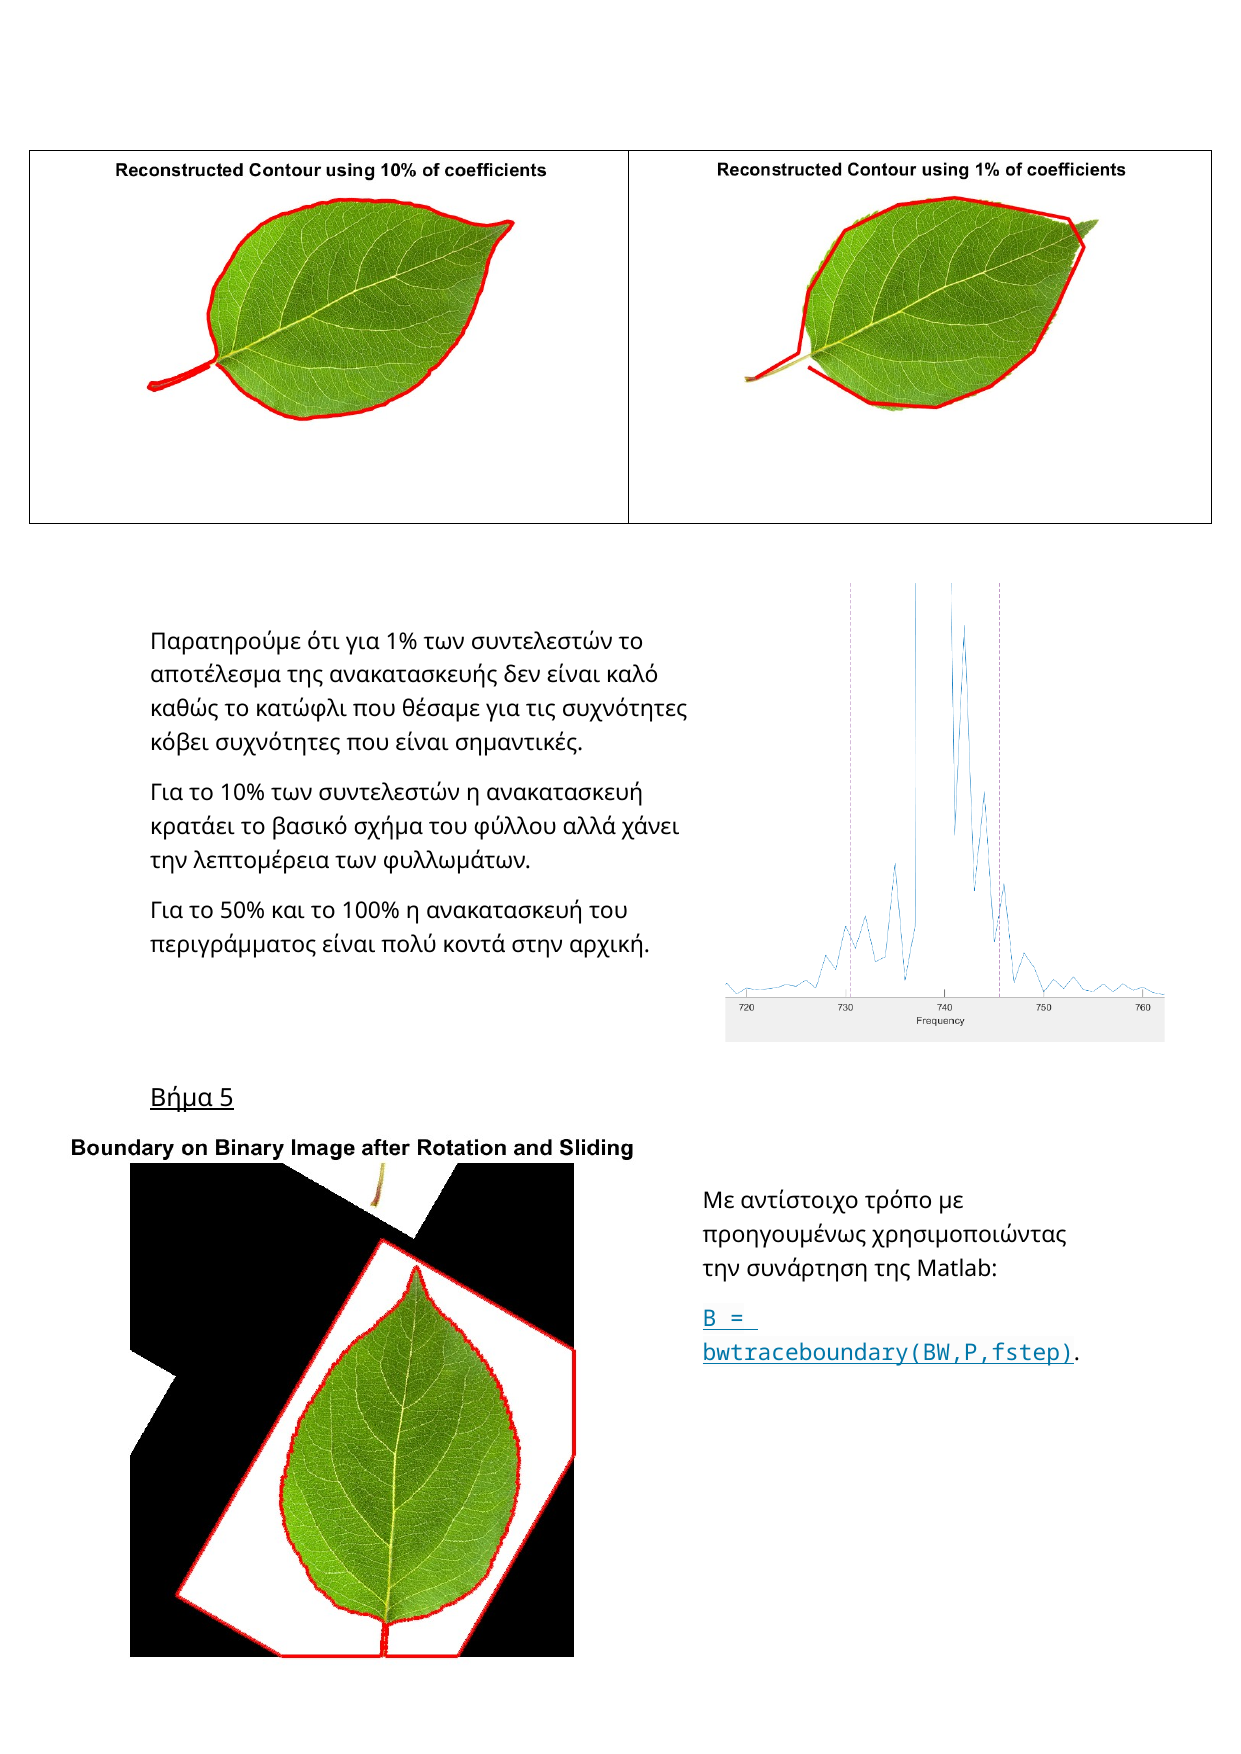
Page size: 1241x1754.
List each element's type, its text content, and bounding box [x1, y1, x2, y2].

text Για το 10% των συντελεστών η ανακατασκευή κρατάει το βασικό σχήμα του φύλλου αλλά χάνει την λεπτομέρεια των φυλλωμάτων. [150, 776, 723, 875]
text Με αντίστοιχο τρόπο με προηγουμένως χρησιμοποιώντας την συνάρτηση της Matlab: [685, 1184, 1090, 1283]
text Για το 50% και το 100% η ανακατασκευή του περιγράμματος είναι πολύ κοντά στην αρχική. [150, 894, 723, 959]
picture [41, 151, 623, 523]
picture [723, 583, 1165, 1039]
text Βήμα 5 [150, 1079, 1090, 1113]
table_cell [623, 151, 628, 523]
text Παρατηρούμε ότι για 1% των συντελεστών το αποτέλεσμα της ανακατασκευής δεν είναι καλό καθώς το κατώφλι που θέσαμε για τις συχνότητες κόβει συχνότητες που είναι σημαντικές. [150, 624, 723, 757]
table_cell [629, 151, 1211, 523]
table_cell [30, 151, 41, 523]
text B = bwtraceboundary(BW,P,fstep). [685, 1302, 1090, 1367]
picture [639, 151, 1205, 512]
picture [18, 1128, 685, 1750]
